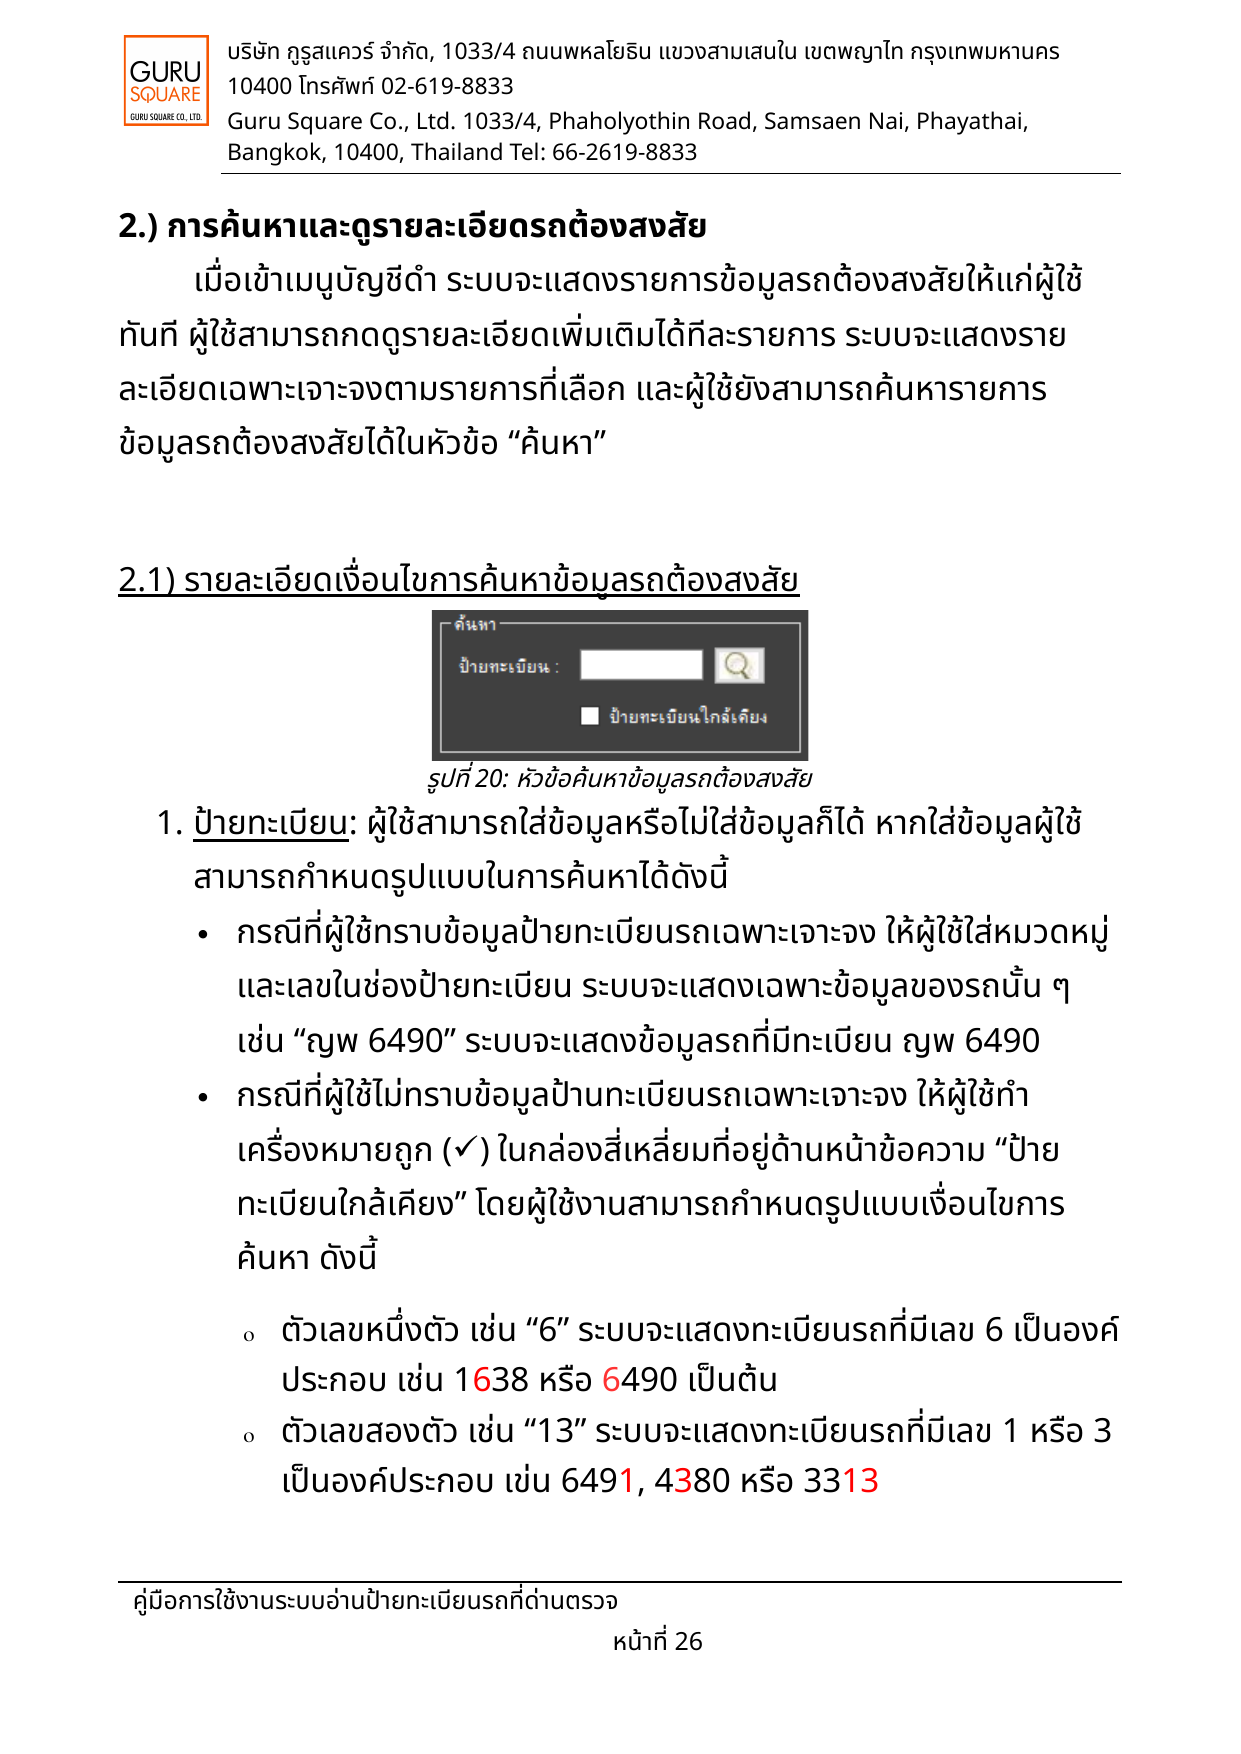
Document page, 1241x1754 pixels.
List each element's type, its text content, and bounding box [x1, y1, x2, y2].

subtitle 2.) การค้นหาและดูรายละเอียดรถต้องสงสัย [118, 202, 1122, 252]
list ตัวเลขสองตัว เช่น “13” ระบบจะแสดงทะเบียนรถที่มีเลข 1 หรือ 3 เป็นองค์ประกอบ เข่น 6491, 4380 หรือ 3313 [243, 1407, 1122, 1508]
subtitle 2.1) รายละเอียดเงื่อนไขการค้นหาข้อมูลรถต้องสงสัย [118, 556, 1122, 607]
list กรณีที่ผู้ใช้ไม่ทราบข้อมูลป้านทะเบียนรถเฉพาะเจาะจง ให้ผู้ใช้ทำเครื่องหมายถูก () ในกล่องสี่เหลี่ยมที่อยู่ด้านหน้าข้อความ “ป้ายทะเบียนใกล้เคียง” โดยผู้ใช้งานสามารถกำหนดรูปแบบเงื่อนไขการค้นหา ดังนี้ [199, 1071, 1122, 1285]
list ป้ายทะเบียน: ผู้ใช้สามารถใส่ข้อมูลหรือไม่ใส่ข้อมูลก็ได้ หากใส่ข้อมูลผู้ใช้สามารถกำหนดรูปแบบในการค้นหาได้ดังนี้ [156, 799, 1122, 904]
list กรณีที่ผู้ใช้ทราบข้อมูลป้ายทะเบียนรถเฉพาะเจาะจง ให้ผู้ใช้ใส่หมวดหมู่และเลขในช่องป้ายทะเบียน ระบบจะแสดงเฉพาะข้อมูลของรถนั้น ๆ เช่น “ญพ 6490” ระบบจะแสดงข้อมูลรถที่มีทะเบียน ญพ 6490 [199, 908, 1122, 1067]
picture [431, 610, 809, 761]
text เมื่อเข้าเมนูบัญชีดำ ระบบจะแสดงรายการข้อมูลรถต้องสงสัยให้แก่ผู้ใช้ทันที ผู้ใช้สามารถกดดูรายละเอียดเพิ่มเติมได้ทีละรายการ ระบบจะแสดงรายละเอียดเฉพาะเจาะจงตามรายการที่เลือก และผู้ใช้ยังสามารถค้นหารายการข้อมูลรถต้องสงสัยได้ในหัวข้อ “ค้นหา” [118, 256, 1122, 470]
list ตัวเลขหนึ่งตัว เช่น “6” ระบบจะแสดงทะเบียนรถที่มีเลข 6 เป็นองค์ประกอบ เช่น 1638 หรือ 6490 เป็นต้น [243, 1305, 1122, 1407]
picture [123, 35, 209, 126]
